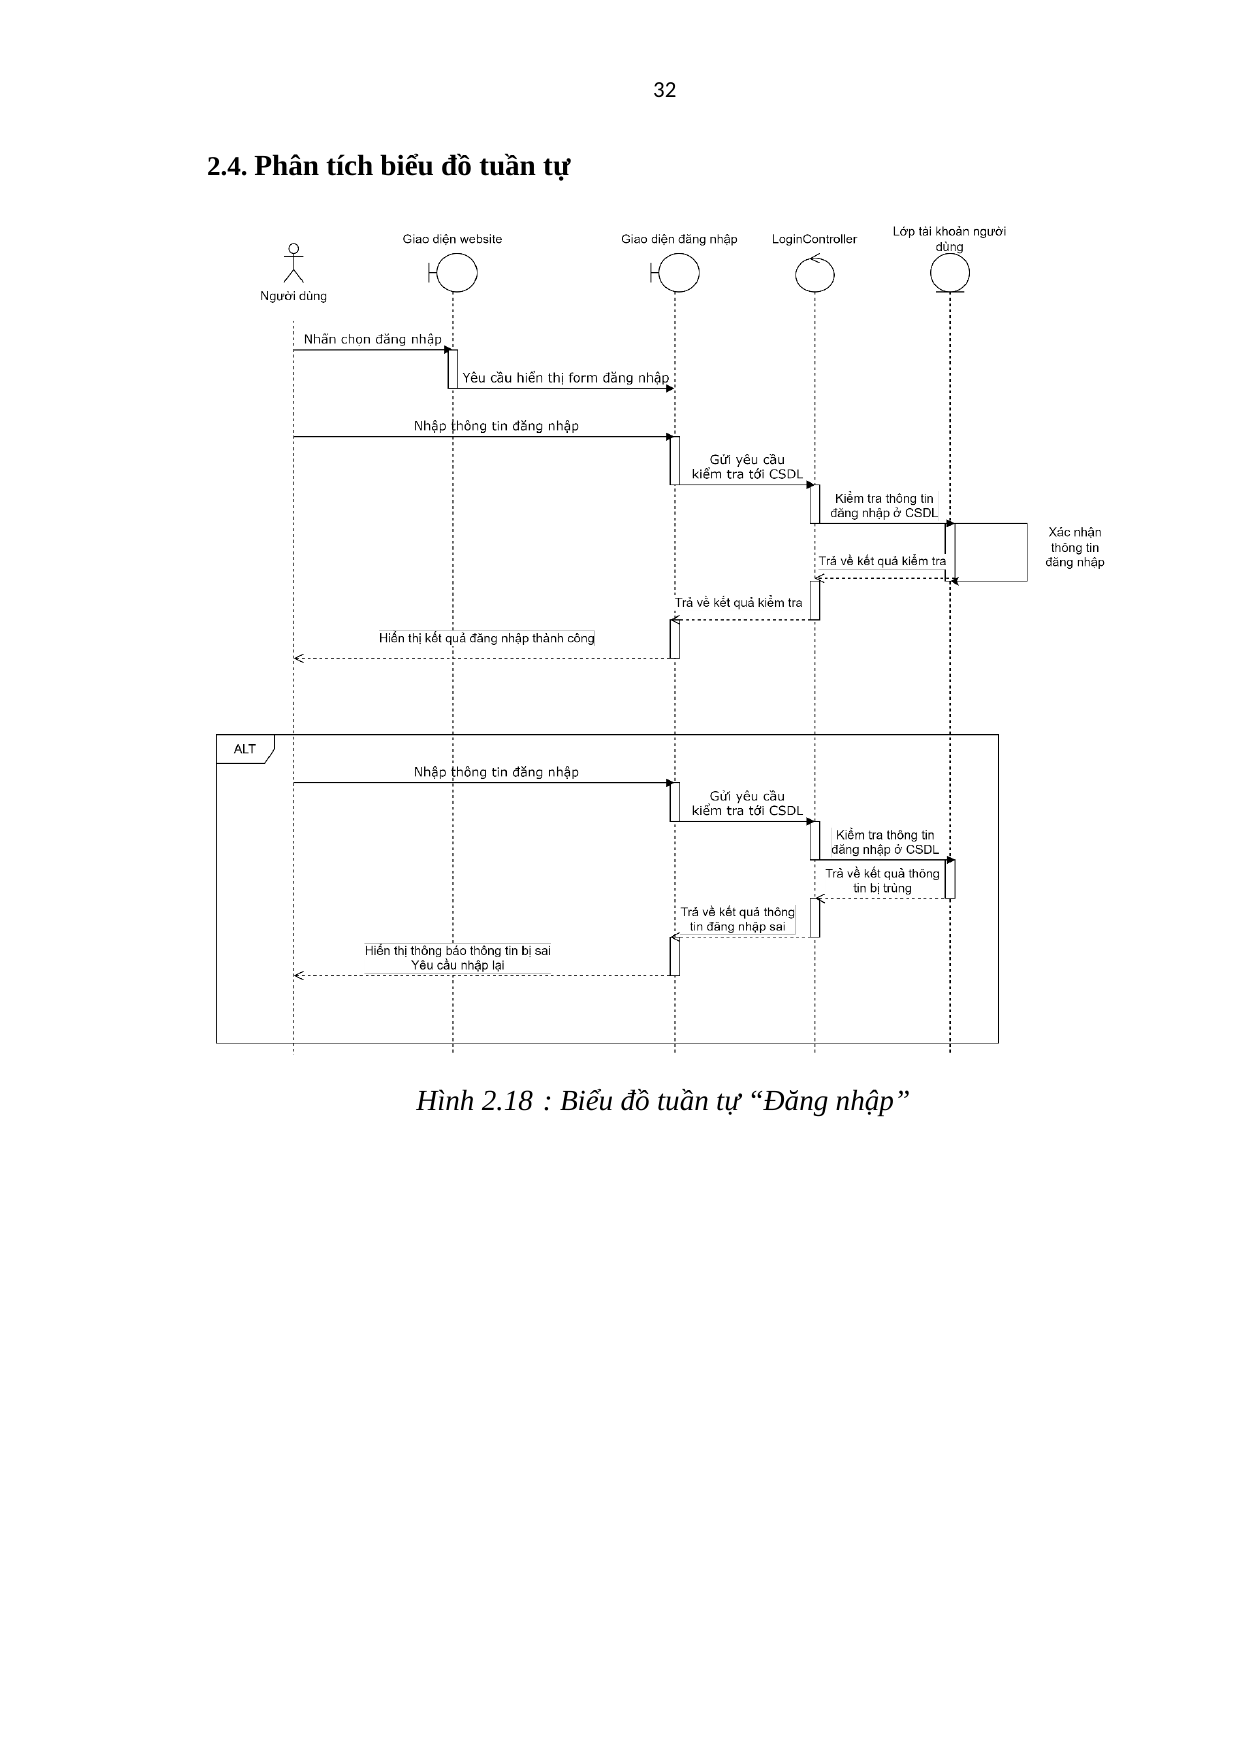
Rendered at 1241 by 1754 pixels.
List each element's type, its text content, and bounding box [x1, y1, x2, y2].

picture [206, 214, 1123, 1055]
subtitle Phân tích biểu đồ tuần tự [207, 148, 1122, 181]
